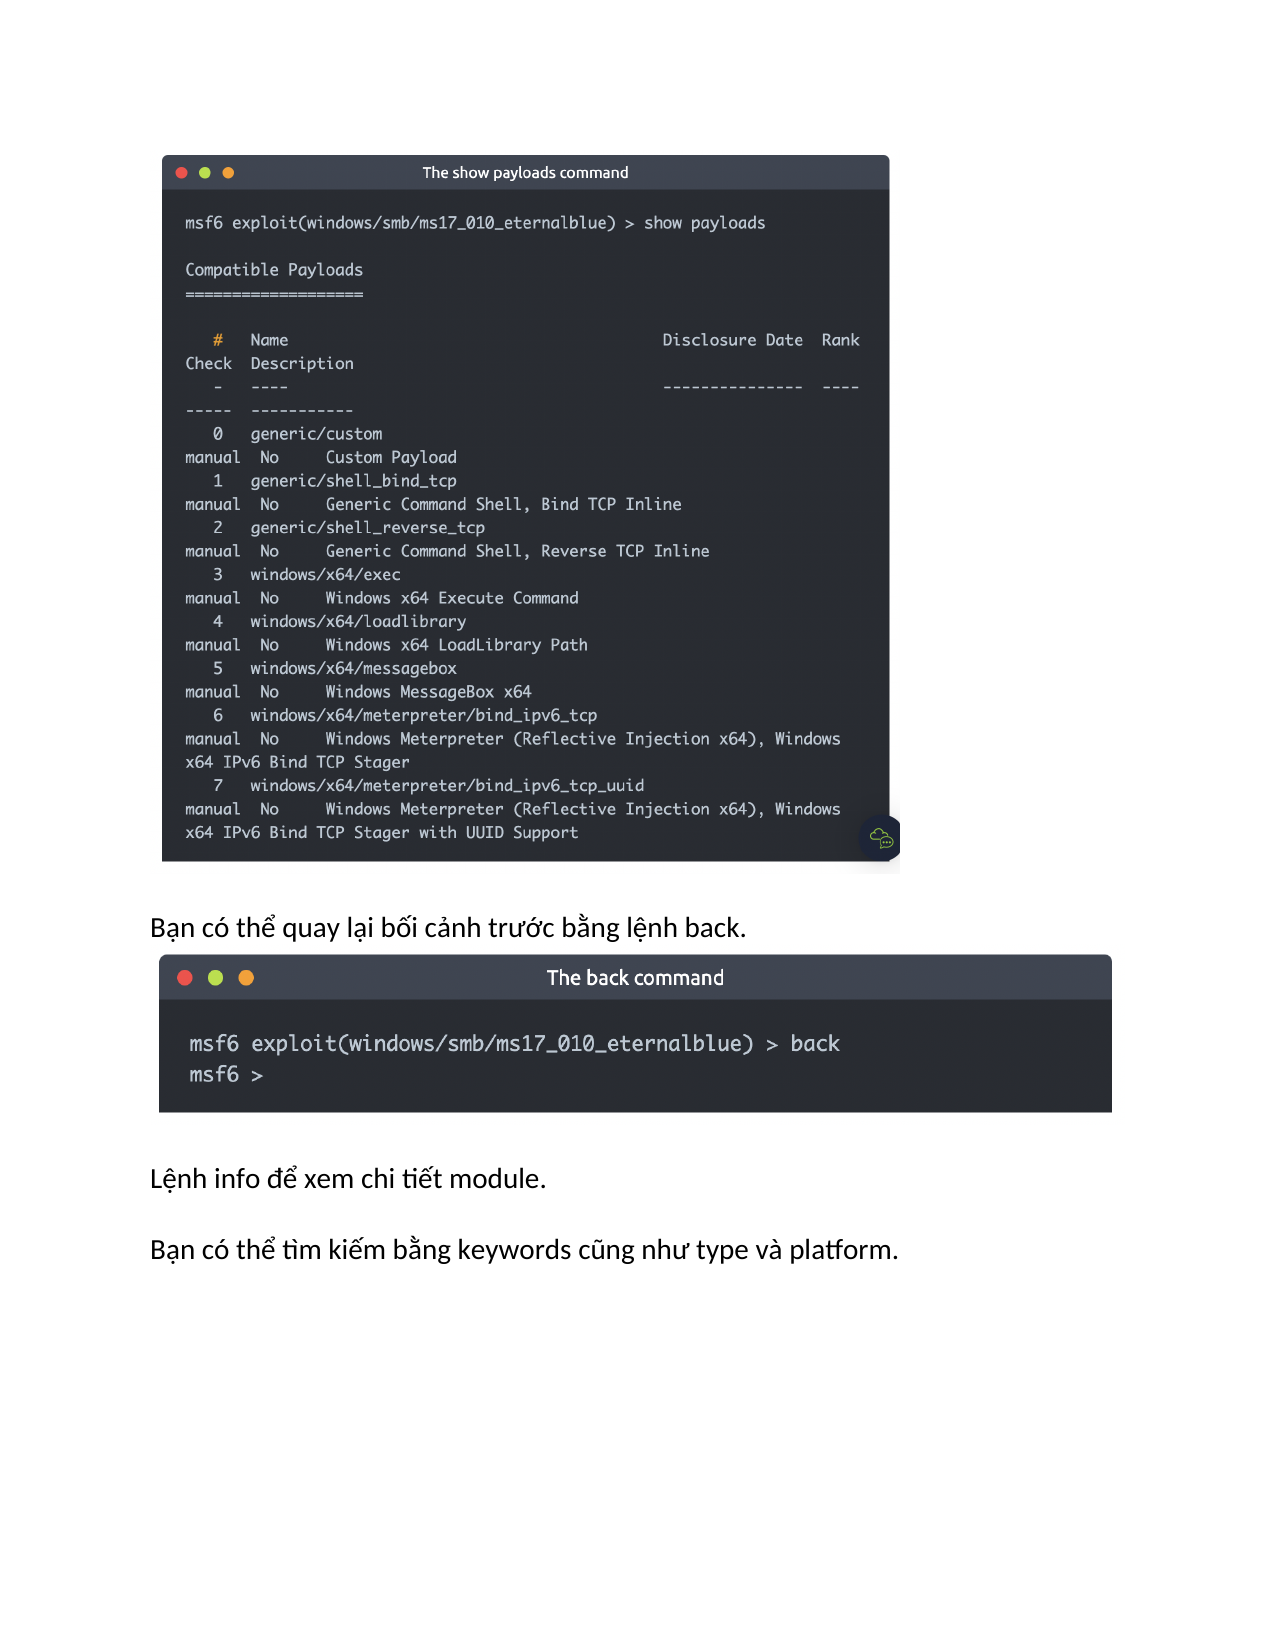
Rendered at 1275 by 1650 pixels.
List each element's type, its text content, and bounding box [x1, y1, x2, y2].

text Bạn có thể quay lại bối cảnh trước bằng lệnh back. [150, 909, 1125, 944]
picture [150, 150, 900, 874]
text Bạn có thể tìm kiếm bằng keywords cũng như type và platform. [150, 1231, 1125, 1267]
picture [150, 944, 1125, 1125]
text Lệnh info để xem chi tiết module. [150, 1160, 1125, 1196]
